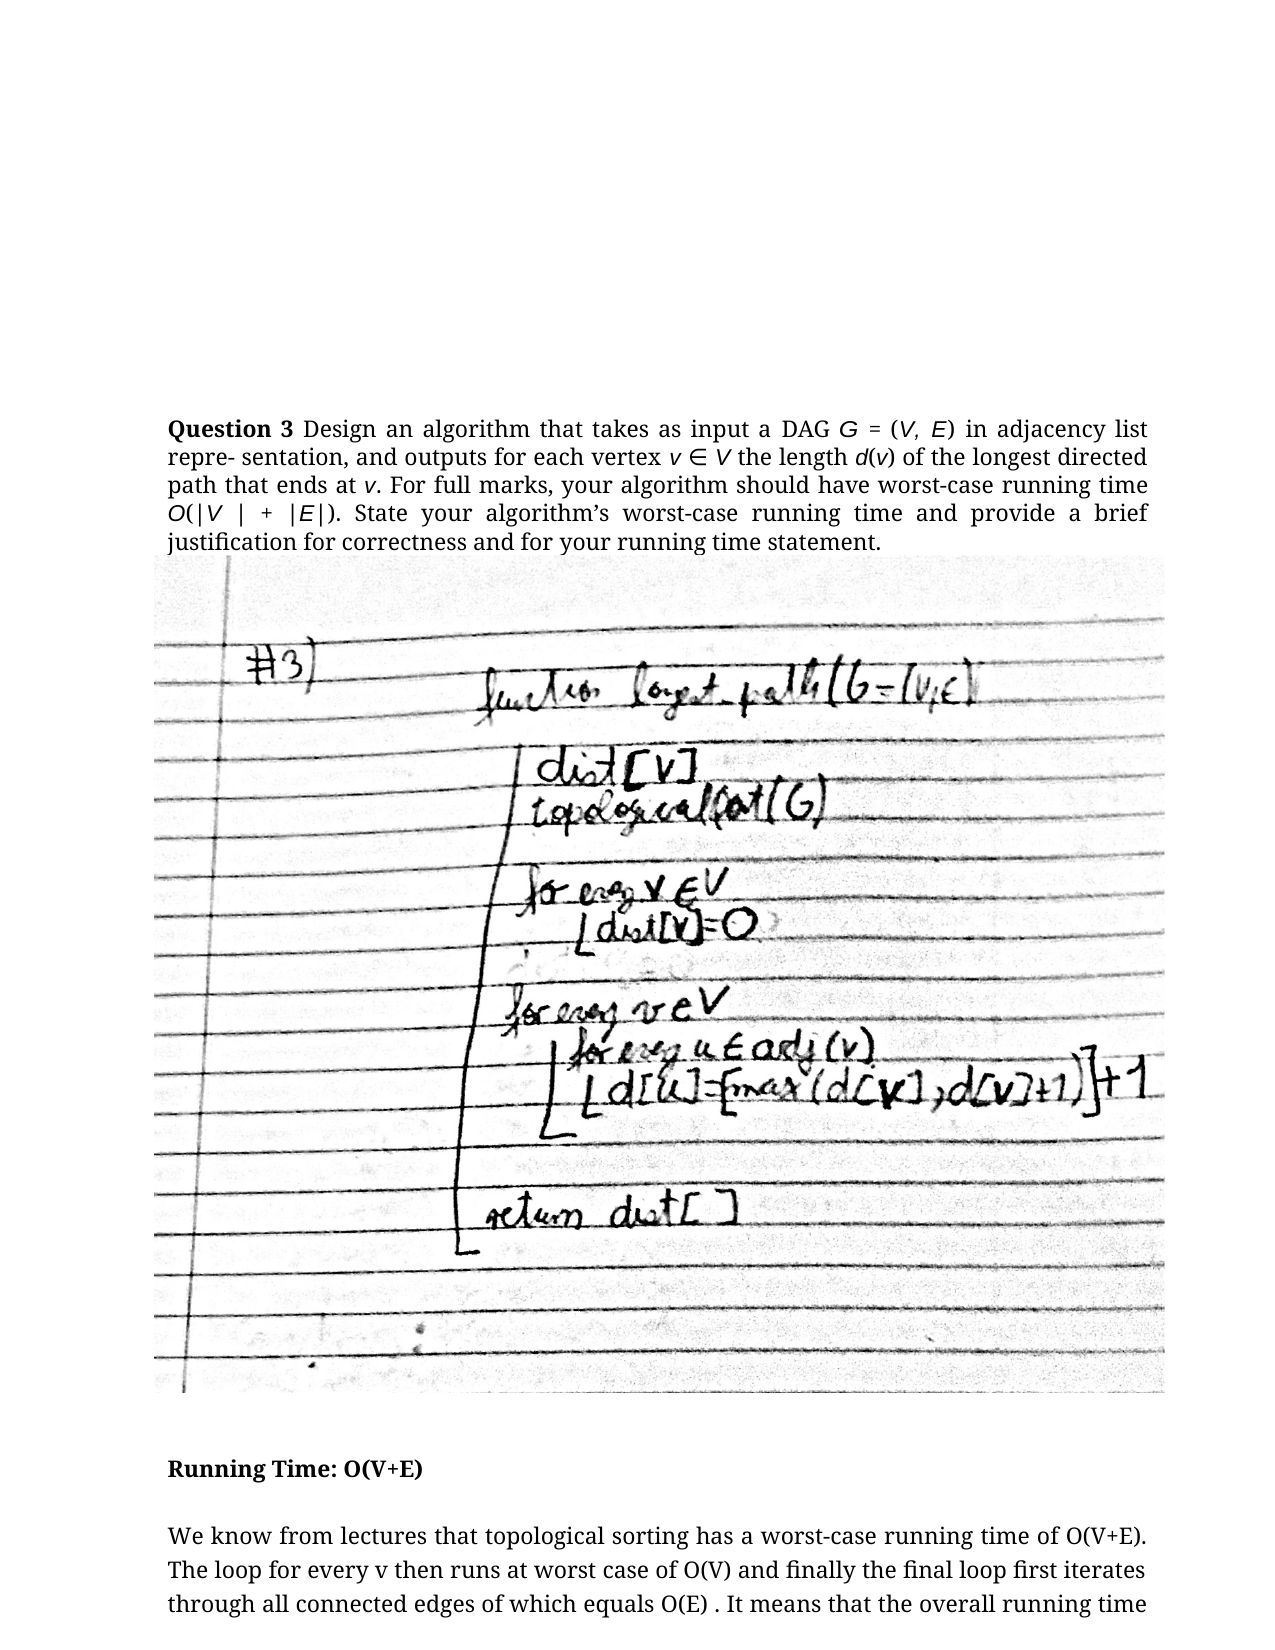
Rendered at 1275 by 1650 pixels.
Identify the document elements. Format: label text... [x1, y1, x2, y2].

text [167, 1520, 1148, 1619]
picture [154, 555, 1165, 1393]
text Question 3 Design an algorithm that takes as input a DAG G = (V, E) in adjacency list repre- sentation, and outputs for each vertex v ∈ V the length d(v) of the longest directed path that ends at v. For full marks, your algorithm should have worst-case running time O(|V | + |E|). State your algorithm’s worst-case running time and provide a brief justification for correctness and for your running time statement. [167, 415, 1148, 555]
text Running Time: O(V+E) [167, 1452, 1148, 1484]
